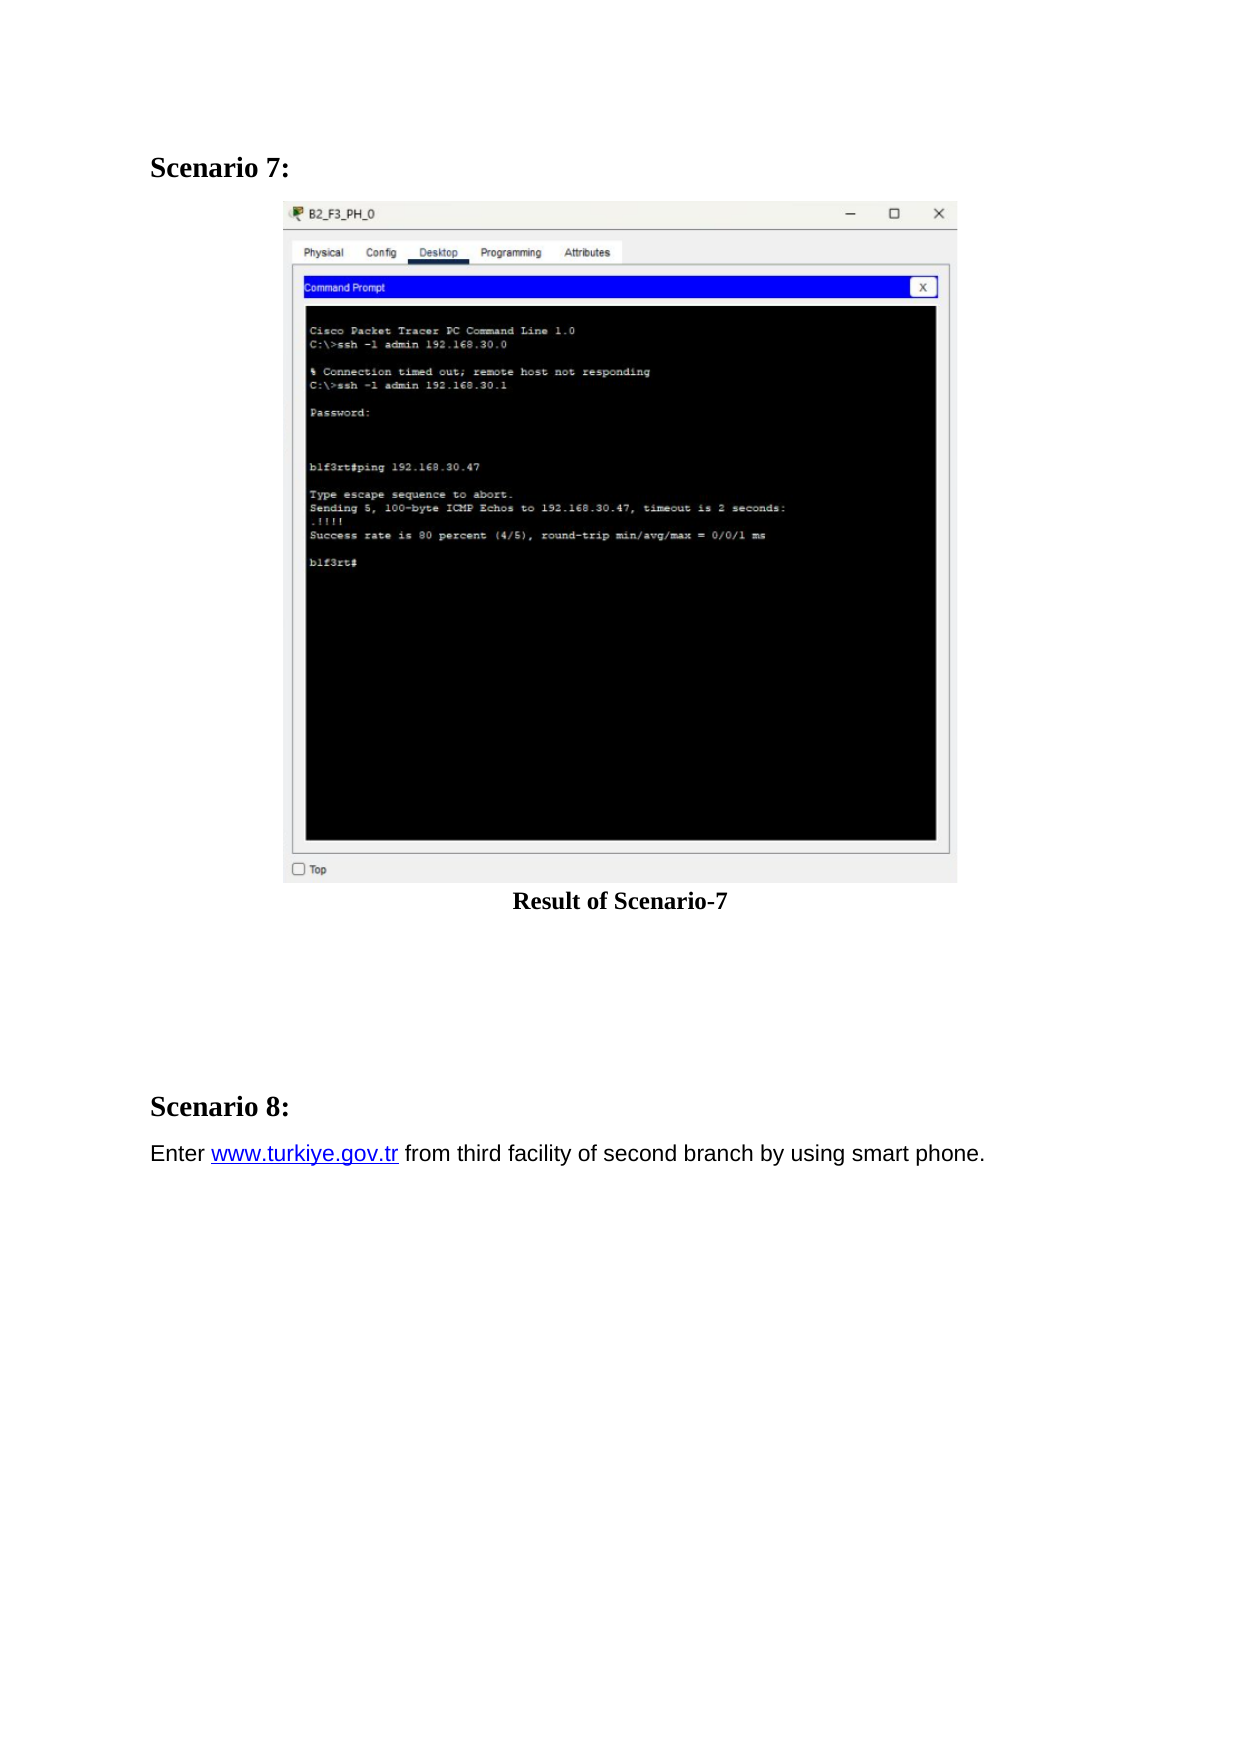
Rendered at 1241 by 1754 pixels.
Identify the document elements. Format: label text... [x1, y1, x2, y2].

subtitle Scenario 8: [150, 1089, 1090, 1122]
text Enter www.turkiye.gov.tr from third facility of second branch by using smart phone. [150, 1140, 1090, 1166]
text Result of Scenario-7 [150, 886, 1090, 915]
subtitle Scenario 7: [150, 150, 1090, 183]
picture [283, 201, 958, 883]
